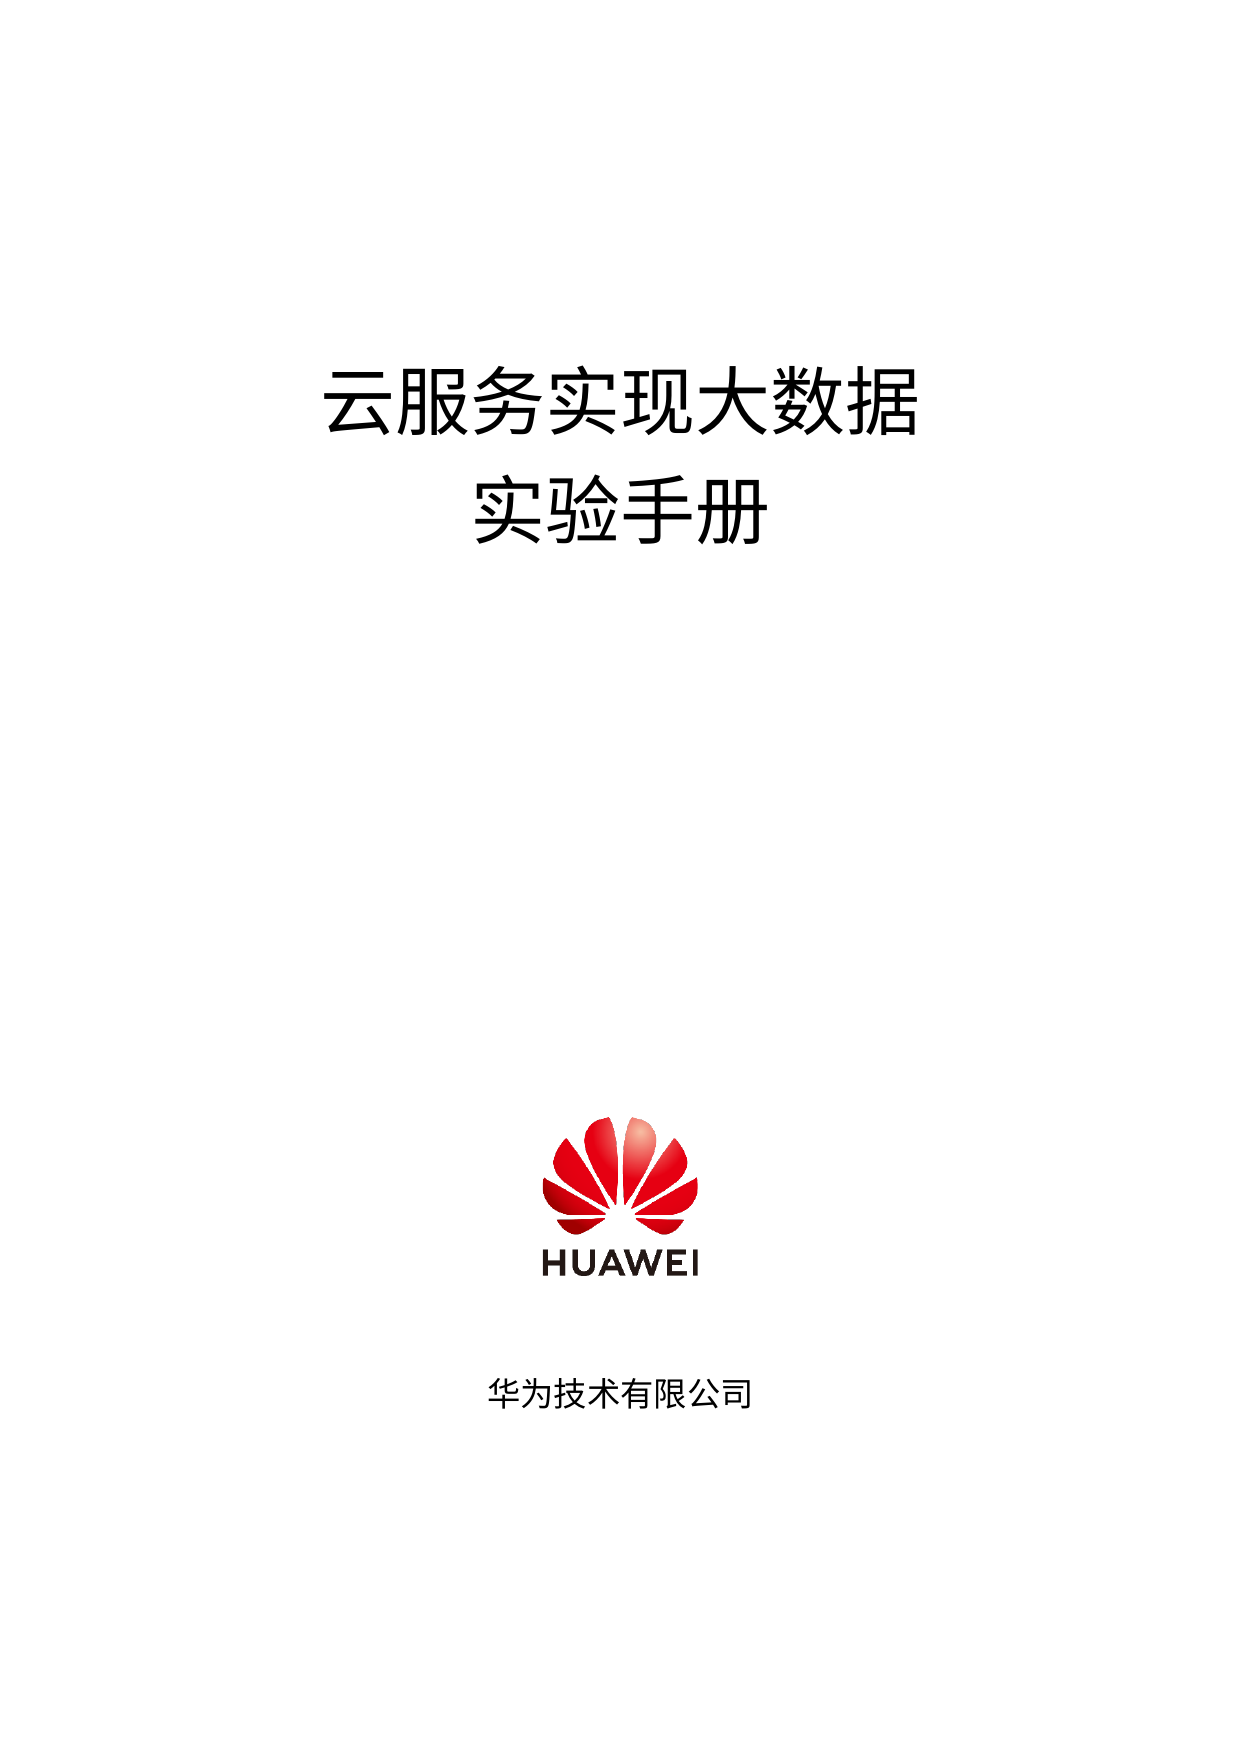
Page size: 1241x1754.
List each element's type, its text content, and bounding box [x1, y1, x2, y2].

text 华为技术有限公司 [118, 1368, 1122, 1416]
text 实验手册 [118, 451, 1122, 560]
picture [542, 1117, 698, 1276]
text 云服务实现大数据 [118, 343, 1122, 451]
